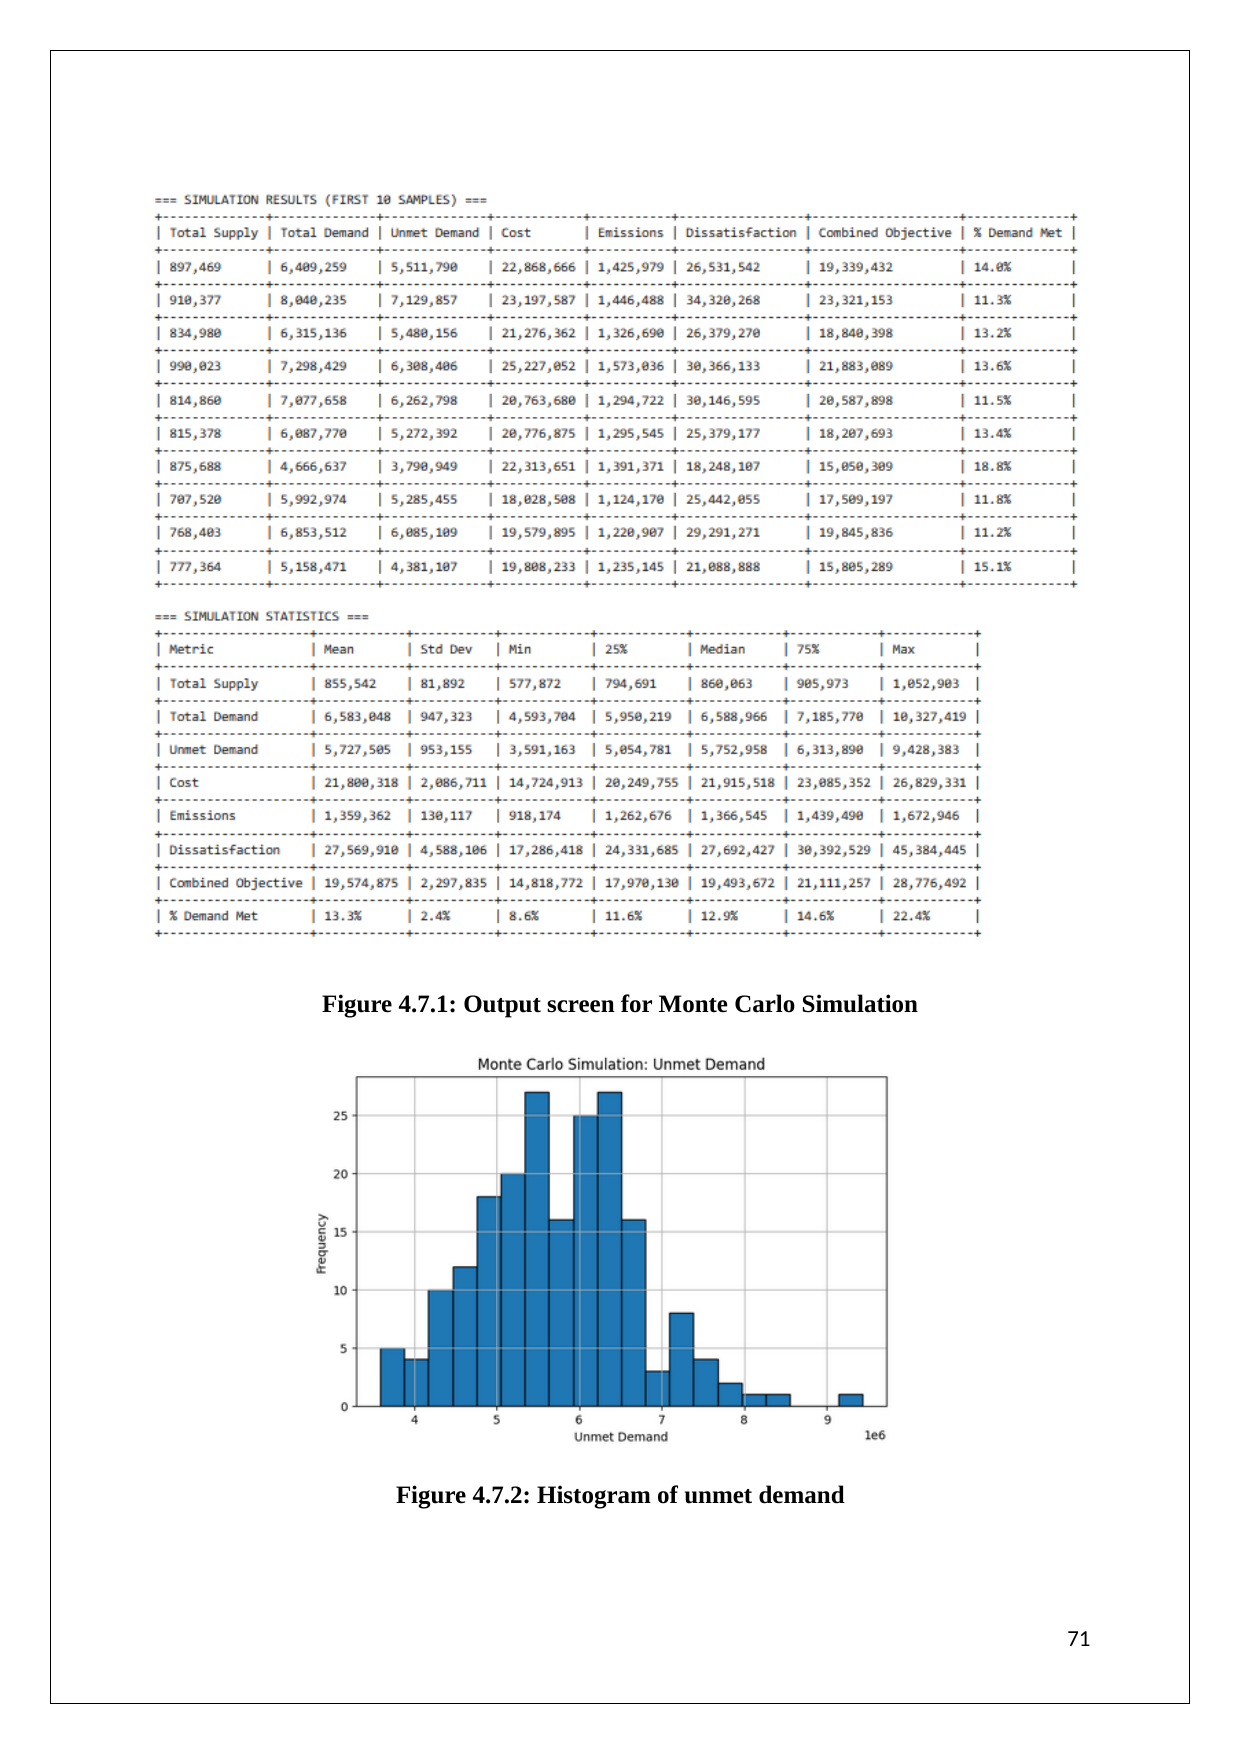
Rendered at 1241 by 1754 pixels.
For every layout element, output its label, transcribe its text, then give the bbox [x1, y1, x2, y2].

picture [299, 1049, 942, 1449]
picture [150, 186, 1091, 959]
text Figure 4.7.1: Output screen for Monte Carlo Simulation [150, 989, 1090, 1018]
text Figure 4.7.2: Histogram of unmet demand [150, 1480, 1090, 1508]
